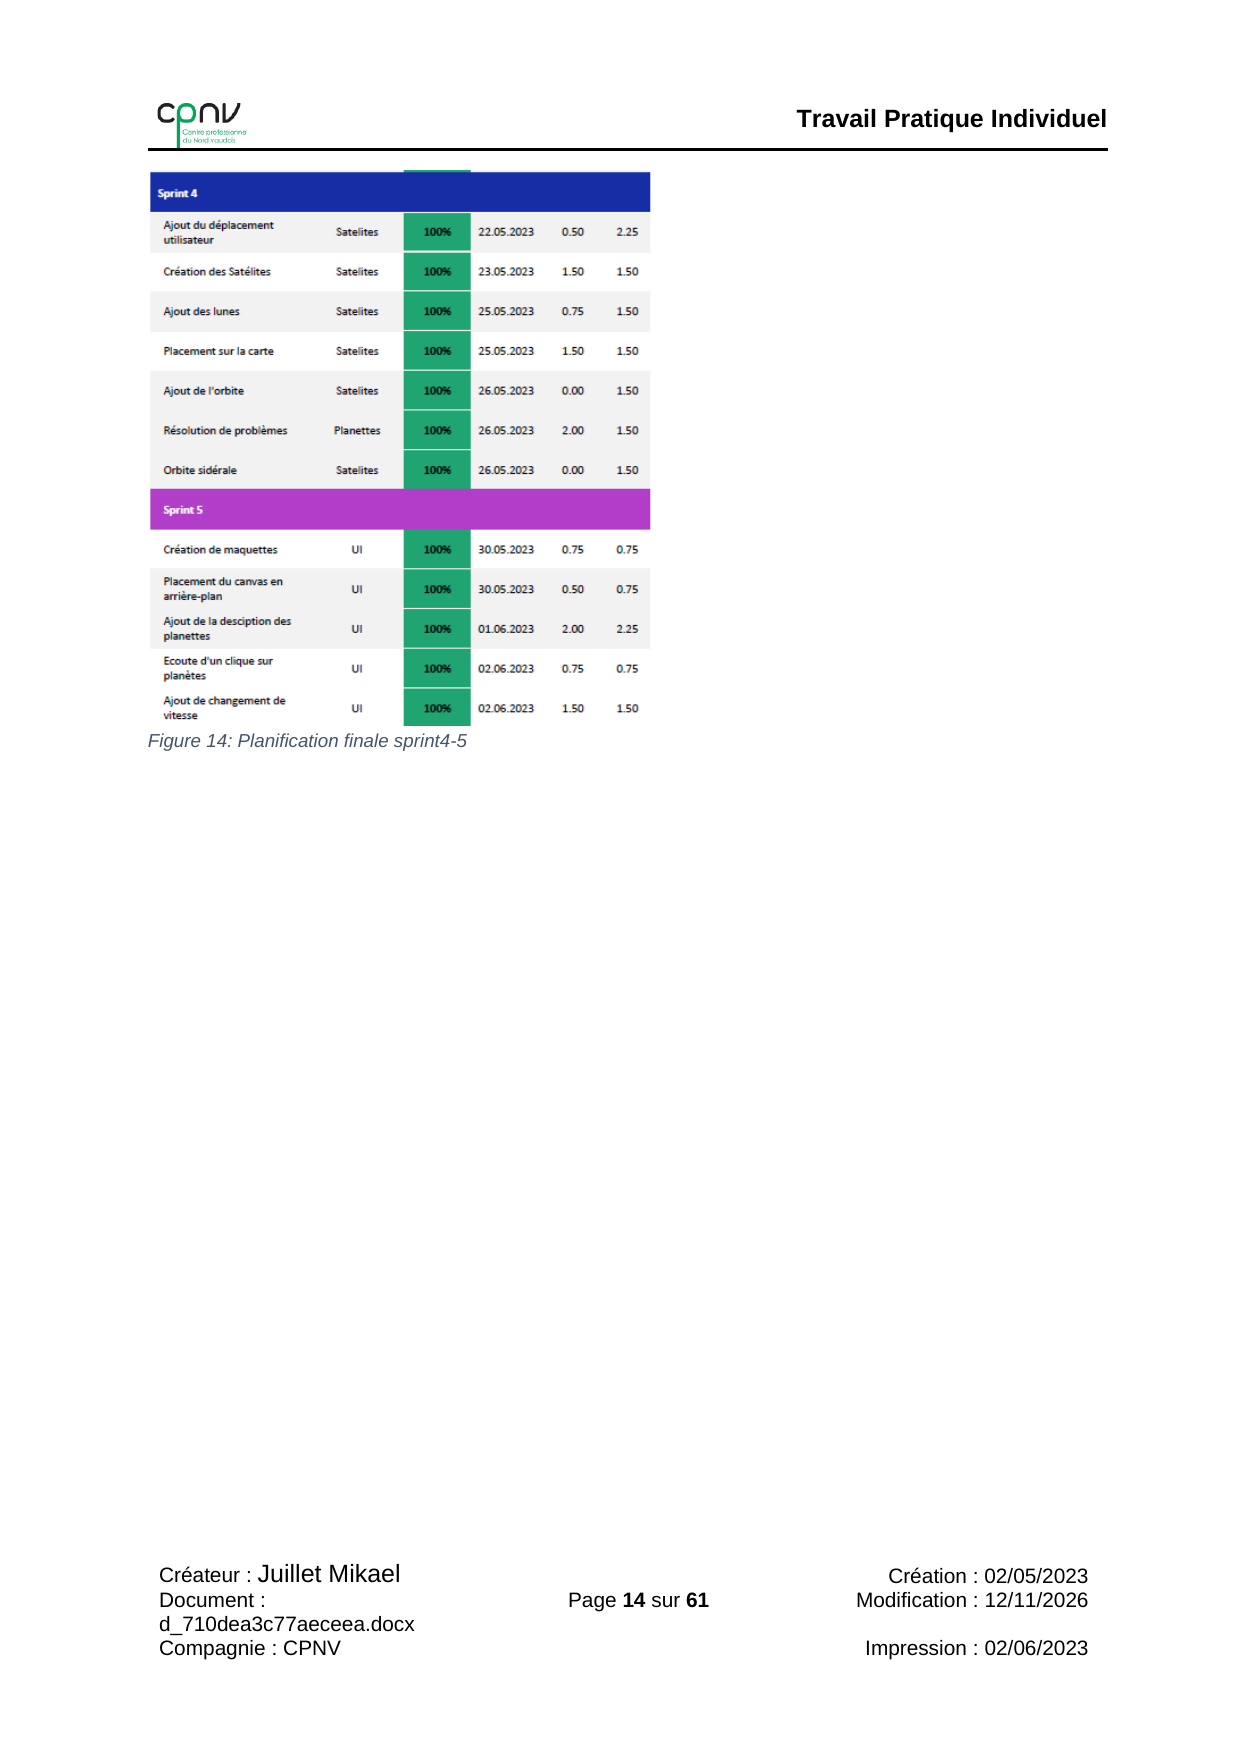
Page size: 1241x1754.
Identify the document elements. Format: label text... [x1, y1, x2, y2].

picture [157, 103, 247, 148]
text Figure 14: Planification finale sprint4-5 [148, 730, 1092, 752]
picture [147, 170, 656, 726]
